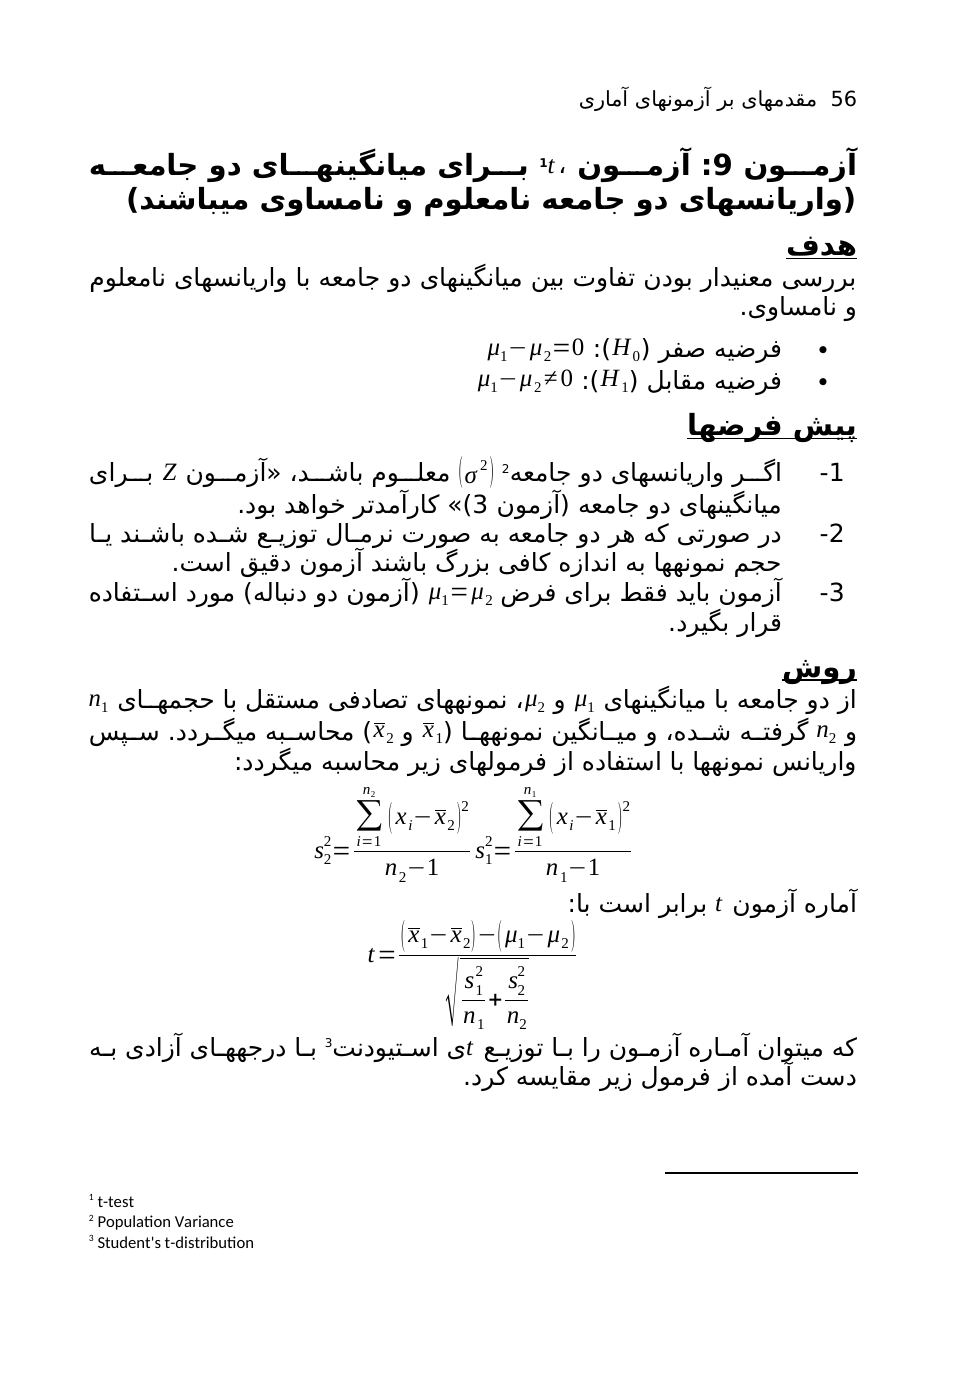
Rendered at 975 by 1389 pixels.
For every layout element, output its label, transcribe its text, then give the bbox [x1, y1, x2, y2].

text از دو جامعه‏ با میانگین‏های و ، نمونه‏های تصادفی مستقل با حجم‏های و گرفته شده، و میانگین نمونه‏ها ( و ) محاسبه می‏گردد. سپس واریانس نمونه‏ها با استفاده از فرمول‏های زیر محاسبه می‏گردد: [89, 684, 857, 776]
text هدف [89, 229, 857, 263]
text آماره آزمون برابر است با: [89, 889, 857, 918]
text پیش فرض‏ها [89, 409, 857, 443]
list آزمون باید فقط برای فرض (آزمون دو دنباله) مورد استفاده قرار بگیرد. [89, 577, 819, 638]
list فرضیه مقابل (): [89, 365, 819, 396]
list فرضیه صفر (): [89, 333, 819, 365]
subtitle آزمون 9: آزمون برای میانگین‏های دو جامعه (واریانس‏های دو جامعه نامعلوم و نامساوی می‏باشند) [89, 148, 857, 216]
list اگر واریانس‏های دو جامعه معلوم باشد، «آزمون برای میانگین‏های دو جامعه (آزمون 3)» کارآمدتر خواهد بود. [89, 455, 819, 519]
text بررسی معنی‏دار بودن تفاوت بین میانگین‏های دو جامعه با واریانس‏های نامعلوم و نامساوی. [89, 263, 857, 321]
list در صورتی که هر دو جامعه به صورت نرمال توزیع شده باشند یا حجم نمونه‏ها به اندازه کافی بزرگ باشند آزمون دقیق است. [89, 519, 819, 577]
text که می‏توان آماره آزمون را با توزیع ی استیودنت با درجه‏های آزادی به دست آمده از فرمول زیر مقایسه کرد. [89, 1033, 857, 1091]
text روش [89, 650, 857, 684]
